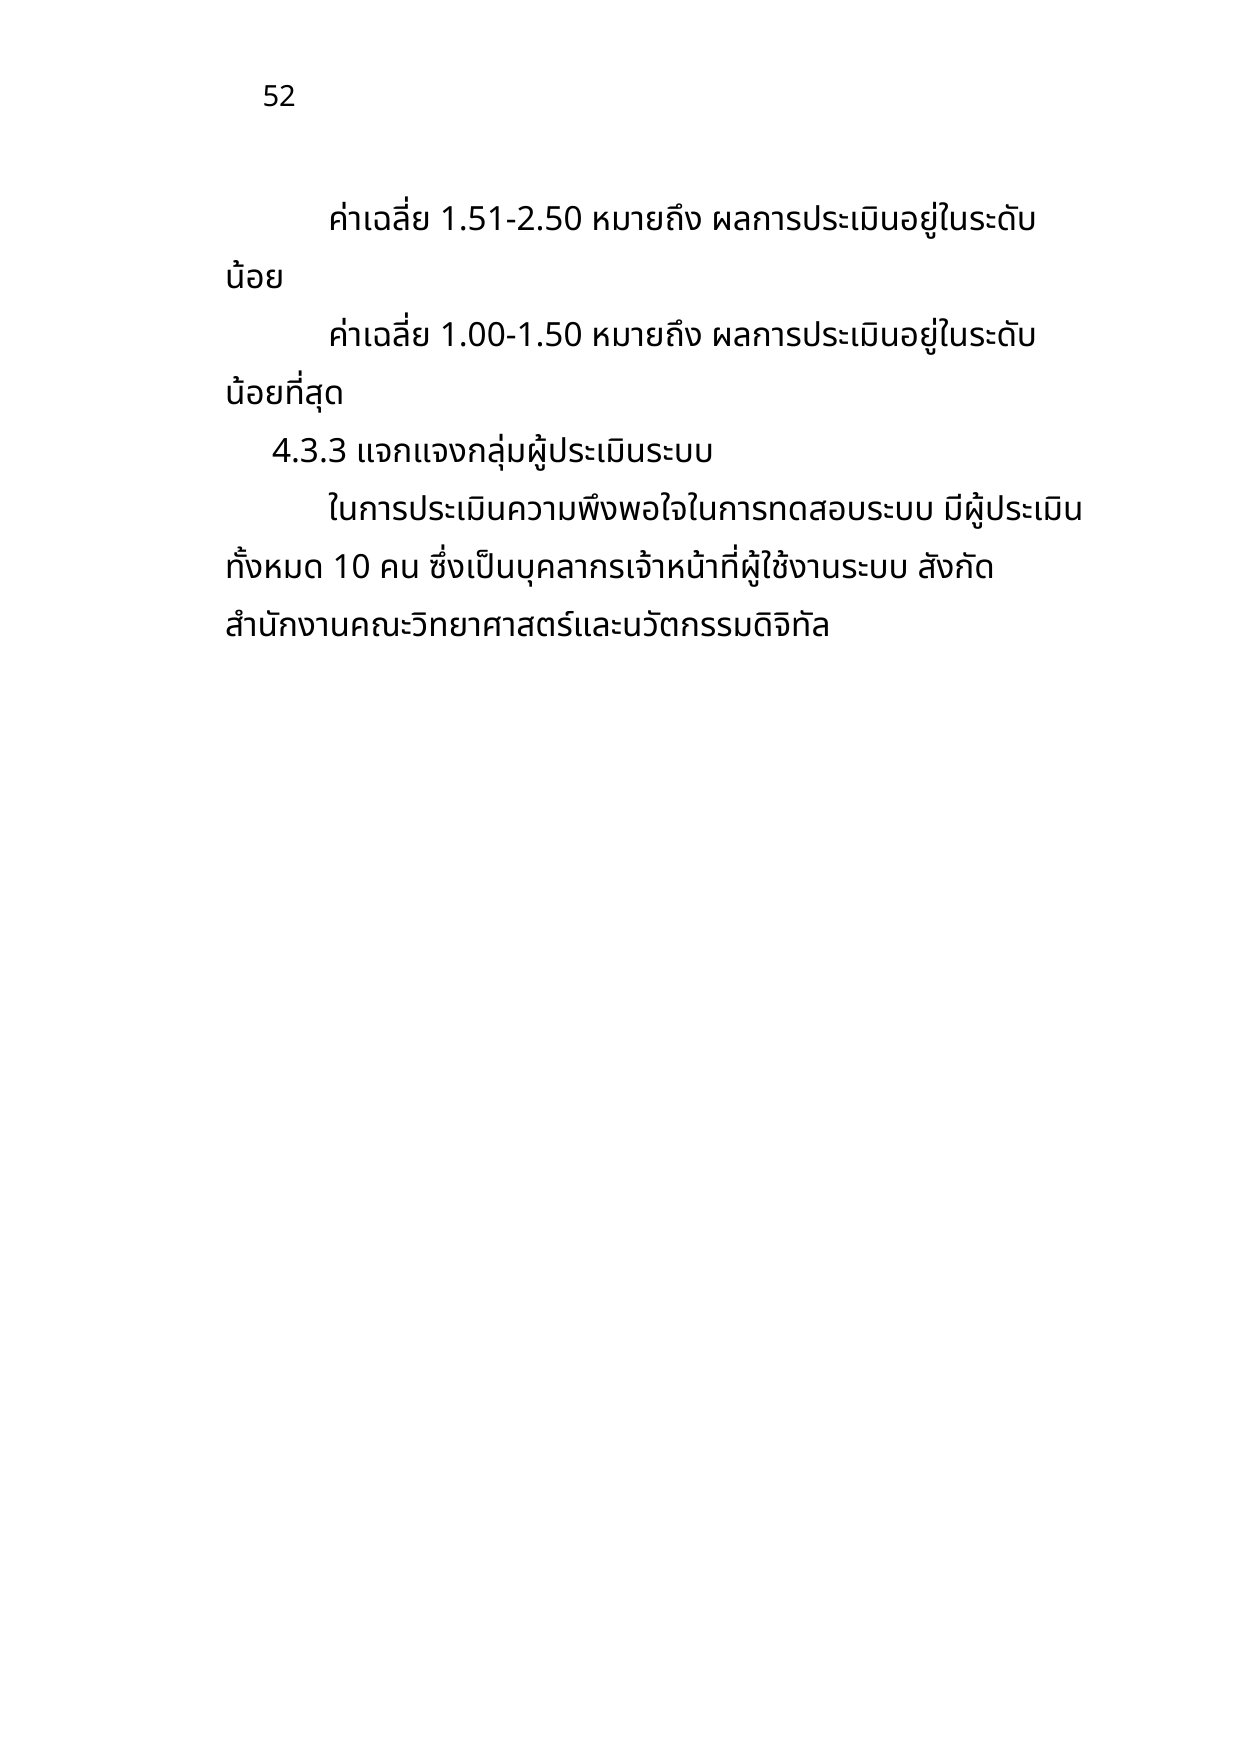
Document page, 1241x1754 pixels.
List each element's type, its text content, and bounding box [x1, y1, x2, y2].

text ในการประเมินความพึงพอใจในการทดสอบระบบ มีผู้ประเมินทั้งหมด 10 คน ซึ่งเป็นบุคลากรเจ้าหน้าที่ผู้ใช้งานระบบ สังกัดสำนักงานคณะวิทยาศาสตร์และนวัตกรรมดิจิทัล [225, 485, 1090, 652]
text ค่าเฉลี่ย 1.51-2.50 หมายถึง ผลการประเมินอยู่ในระดับน้อย [225, 195, 1090, 303]
text 4.3.3 แจกแจงกลุ่มผู้ประเมินระบบ [225, 427, 1090, 478]
text ค่าเฉลี่ย 1.00-1.50 หมายถึง ผลการประเมินอยู่ในระดับน้อยที่สุด [225, 311, 1090, 419]
